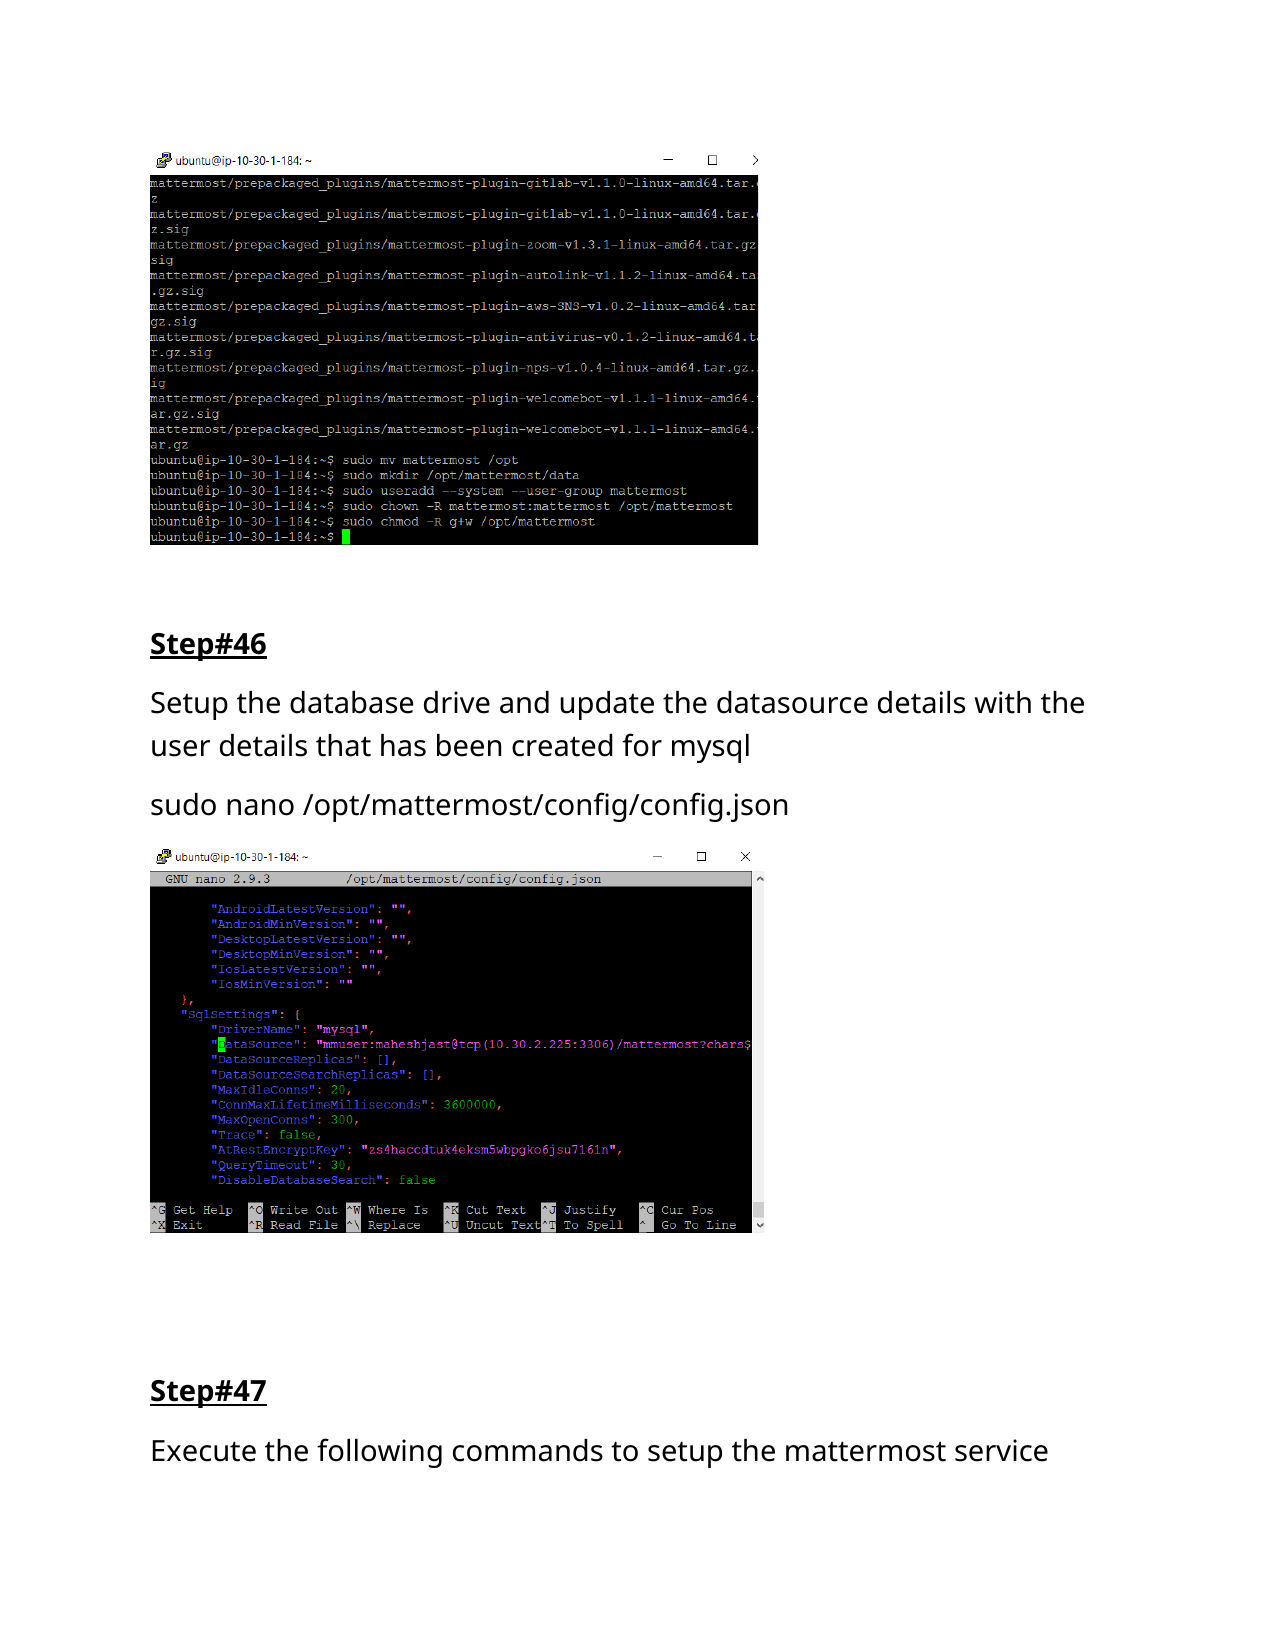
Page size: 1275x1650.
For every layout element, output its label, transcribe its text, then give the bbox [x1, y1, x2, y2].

picture [150, 844, 764, 1233]
text Execute the following commands to setup the mattermost service [150, 1430, 1125, 1469]
text sudo nano /opt/mattermost/config/config.json [150, 785, 1125, 824]
picture [150, 150, 759, 545]
text Step#46 [150, 623, 1125, 663]
text Setup the database drive and update the datasource details with the user details that has been created for mysql [150, 682, 1125, 765]
text Step#47 [150, 1370, 1125, 1410]
